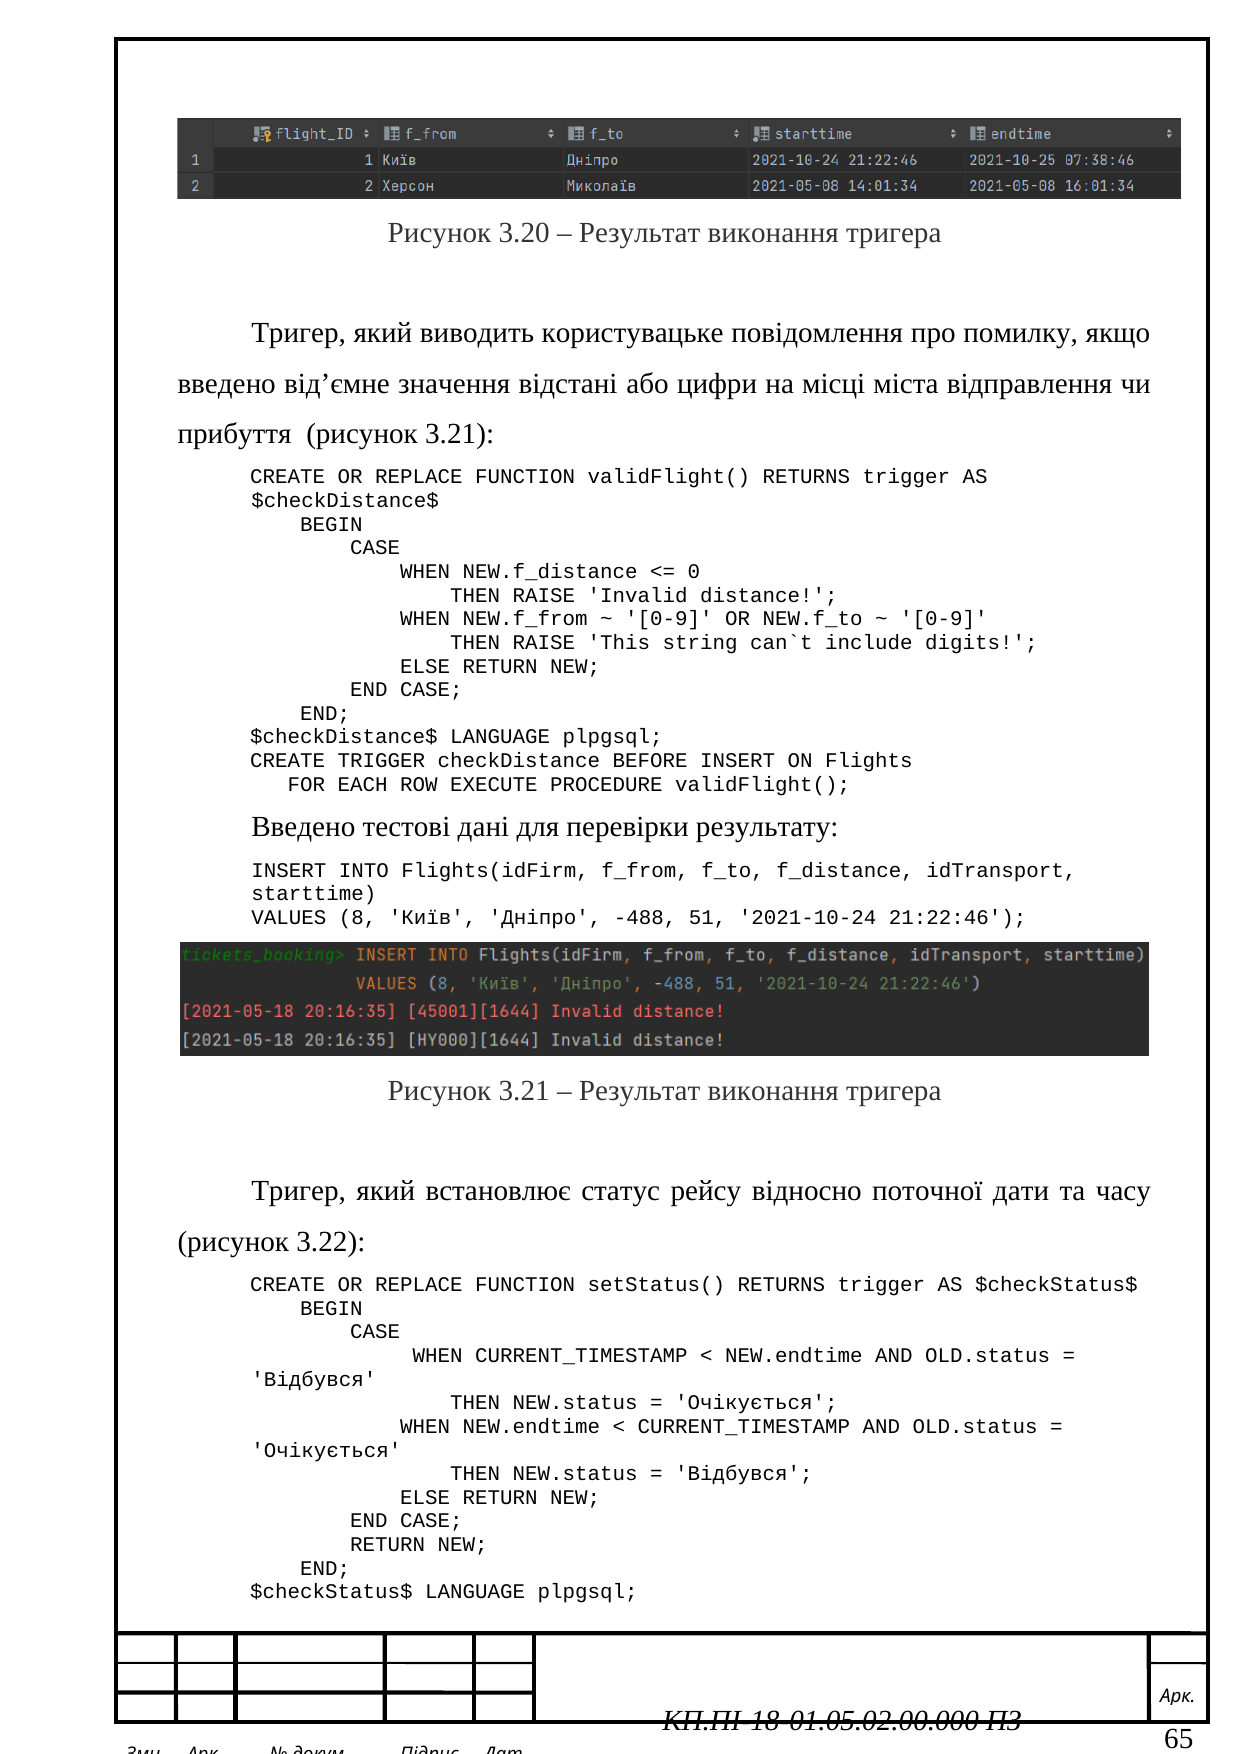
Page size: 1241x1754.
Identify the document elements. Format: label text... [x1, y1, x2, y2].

list RETURN NEW; [250, 1534, 1152, 1558]
list ELSE RETURN NEW; [250, 656, 1152, 679]
list END; [250, 703, 1152, 727]
list BEGIN [250, 1298, 1152, 1321]
list WHEN CURRENT_TIMESTAMP < NEW.endtime AND OLD.status = 'Відбувся' [250, 1345, 1152, 1392]
list END CASE; [250, 1511, 1152, 1534]
text Рисунок 3.20 – Результат виконання тригера [177, 215, 1152, 248]
list Тригер, який виводить користувацьке повідомлення про помилку, якщо введено від’ємне значення відстані або цифри на місці міста відправлення чи прибуття (рисунок 3.21): [177, 316, 1152, 450]
list END; [250, 1558, 1152, 1581]
picture [180, 942, 1149, 1056]
list THEN RAISE 'This string can`t include digits!'; [250, 632, 1152, 656]
list THEN RAISE 'Invalid distance!'; [250, 585, 1152, 608]
list CREATE OR REPLACE FUNCTION setStatus() RETURNS trigger AS $checkStatus$ [250, 1274, 1152, 1298]
list END CASE; [250, 679, 1152, 703]
list FOR EACH ROW EXECUTE PROCEDURE validFlight(); [250, 774, 1152, 797]
text Рисунок 3.21 – Результат виконання тригера [177, 1073, 1152, 1106]
list CREATE TRIGGER checkDistance BEFORE INSERT ON Flights [250, 750, 1152, 774]
list $checkDistance$ LANGUAGE plpgsql; [250, 727, 1152, 750]
list CASE [250, 537, 1152, 561]
list WHEN NEW.endtime < CURRENT_TIMESTAMP AND OLD.status = 'Очікується' [250, 1416, 1152, 1463]
list ELSE RETURN NEW; [250, 1487, 1152, 1511]
list THEN NEW.status = 'Очікується'; [250, 1392, 1152, 1416]
picture [177, 118, 1181, 199]
list $checkStatus$ LANGUAGE plpgsql; [250, 1581, 1152, 1605]
list WHEN NEW.f_distance <= 0 [250, 561, 1152, 585]
list Тригер, який встановлює статус рейсу відносно поточної дати та часу (рисунок 3.22): [177, 1173, 1152, 1257]
list CASE [250, 1321, 1152, 1345]
list BEGIN [250, 514, 1152, 537]
text VALUES (8, 'Київ', 'Дніпро', -488, 51, '2021-10-24 21:22:46'); [251, 907, 1152, 931]
text INSERT INTO Flights(idFirm, f_from, f_to, f_distance, idTransport, starttime) [251, 859, 1152, 907]
list CREATE OR REPLACE FUNCTION validFlight() RETURNS trigger AS $checkDistance$ [250, 466, 1152, 514]
list WHEN NEW.f_from ~ '[0-9]' OR NEW.f_to ~ '[0-9]' [250, 608, 1152, 632]
text Введено тестові дані для перевірки результату: [177, 809, 1152, 843]
list THEN NEW.status = 'Відбувся'; [250, 1463, 1152, 1487]
